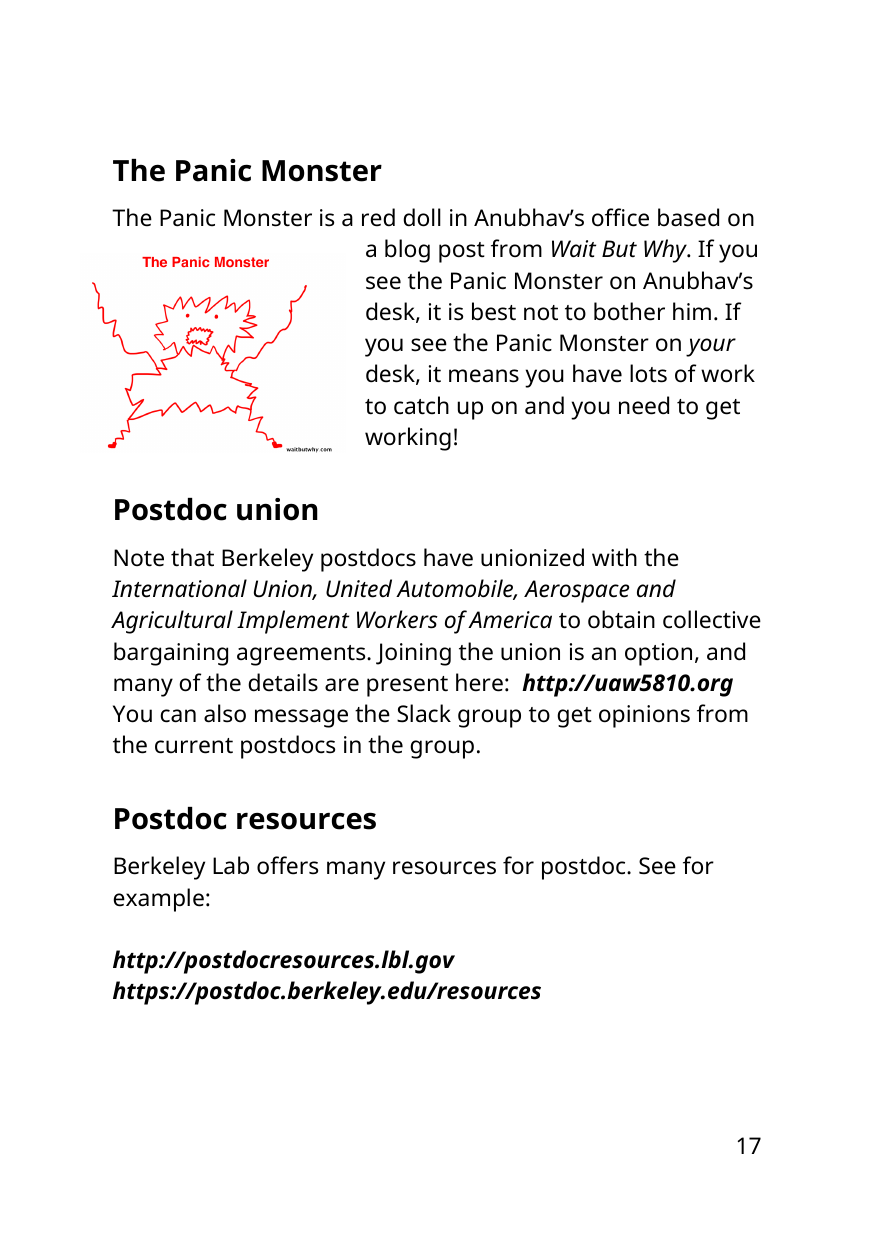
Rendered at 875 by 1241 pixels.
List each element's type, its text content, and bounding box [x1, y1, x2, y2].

text http://postdocresources.lbl.gov [112, 944, 762, 975]
text Note that Berkeley postdocs have unionized with the International Union, United Automobile, Aerospace and Agricultural Implement Workers of America to obtain collective bargaining agreements. Joining the union is an option, and many of the details are present here: http://uaw5810.org [112, 542, 762, 698]
text You can also message the Slack group to get opinions from the current postdocs in the group. [112, 698, 762, 761]
text Berkeley Lab offers many resources for postdoc. See for example: [112, 850, 762, 913]
text https://postdoc.berkeley.edu/resources [112, 975, 762, 1007]
picture [79, 253, 347, 453]
subtitle Postdoc union [112, 490, 762, 529]
subtitle Postdoc resources [112, 798, 762, 838]
subtitle The Panic Monster [112, 150, 762, 190]
